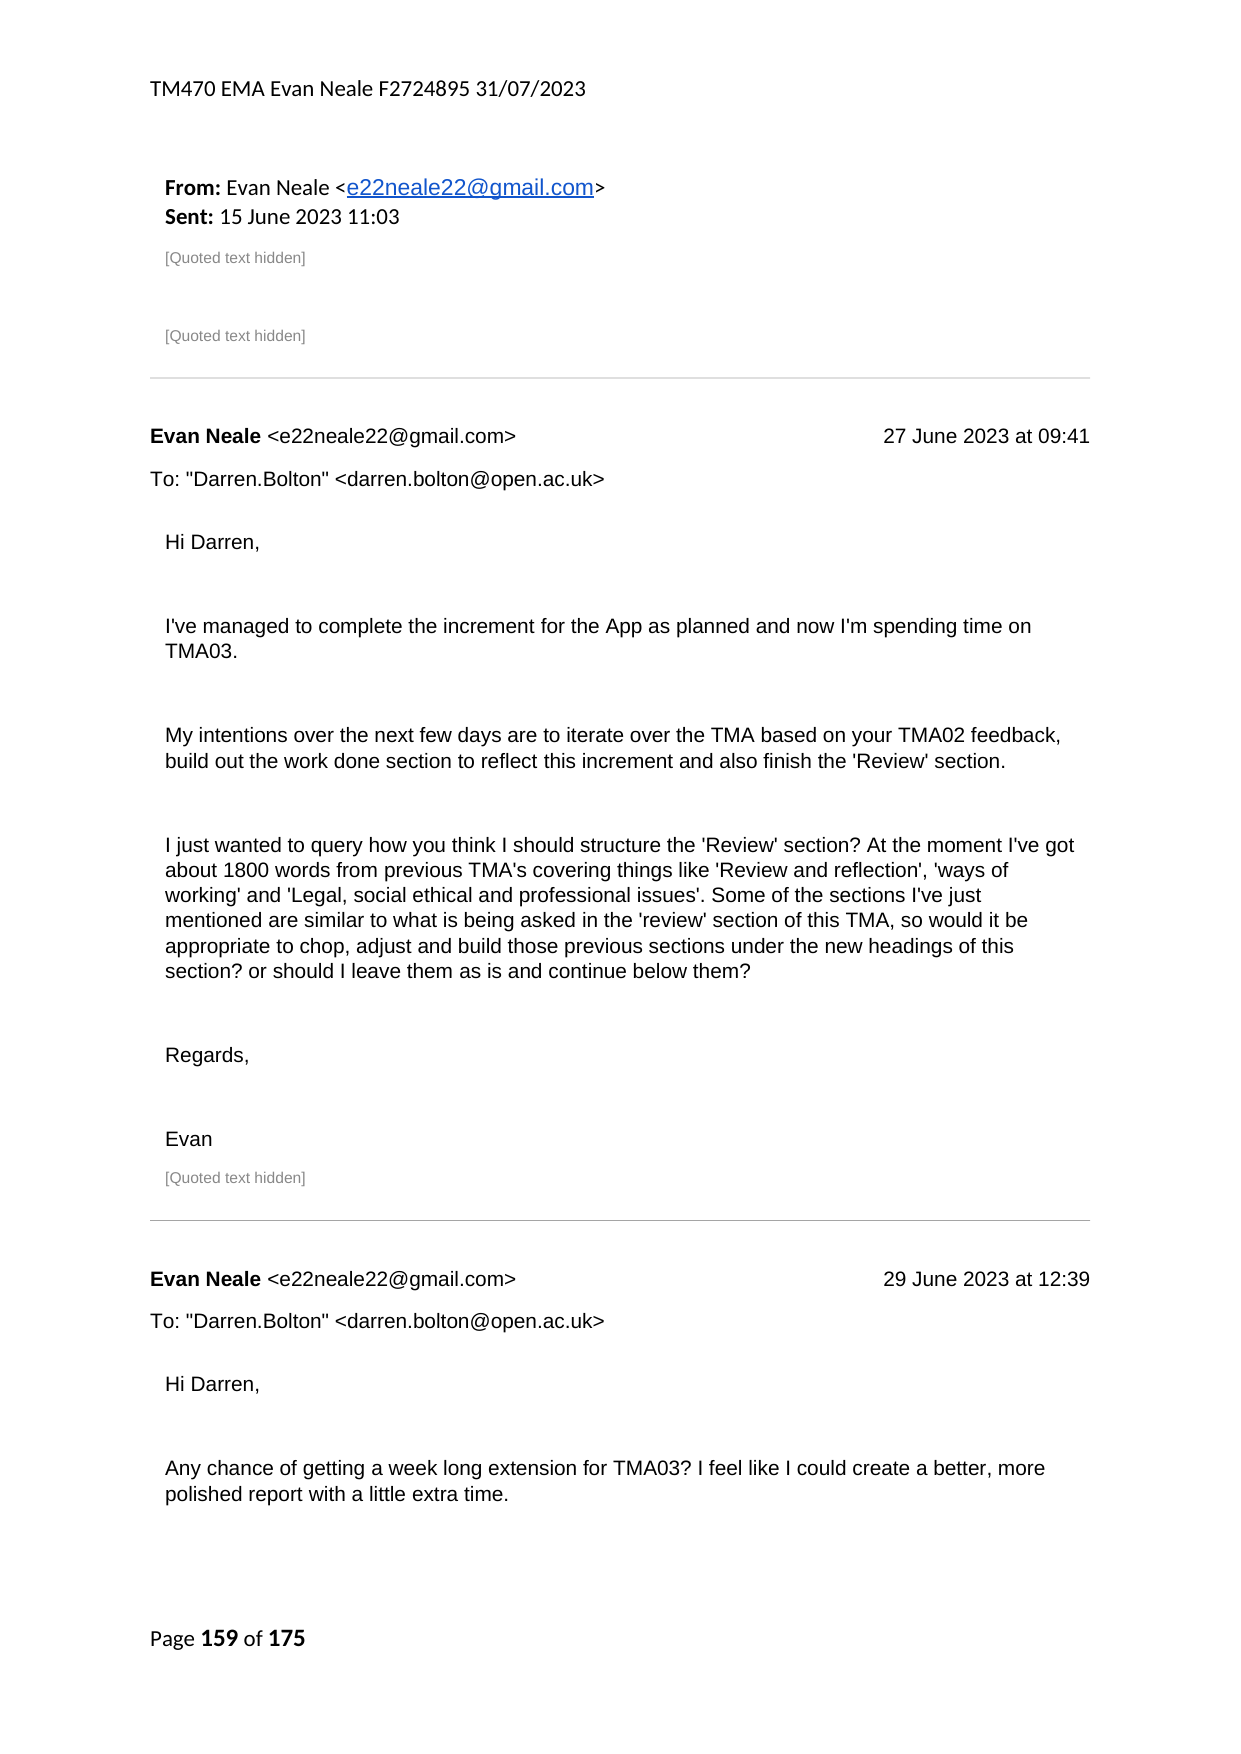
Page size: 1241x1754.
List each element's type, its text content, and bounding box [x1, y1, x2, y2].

table_cell [150, 158, 1090, 377]
table_cell [150, 515, 1090, 1220]
table_header Evan Neale <e22neale22@gmail.com> [150, 1267, 778, 1309]
table_header Evan Neale <e22neale22@gmail.com> [150, 424, 814, 466]
table_cell [150, 1357, 1090, 1580]
table_cell To: "Darren.Bolton" <darren.bolton@open.ac.uk> [150, 466, 1090, 515]
table_header 27 June 2023 at 09:41 [814, 424, 1090, 466]
table_cell To: "Darren.Bolton" <darren.bolton@open.ac.uk> [150, 1309, 1090, 1357]
table_header 29 June 2023 at 12:39 [779, 1267, 1090, 1309]
